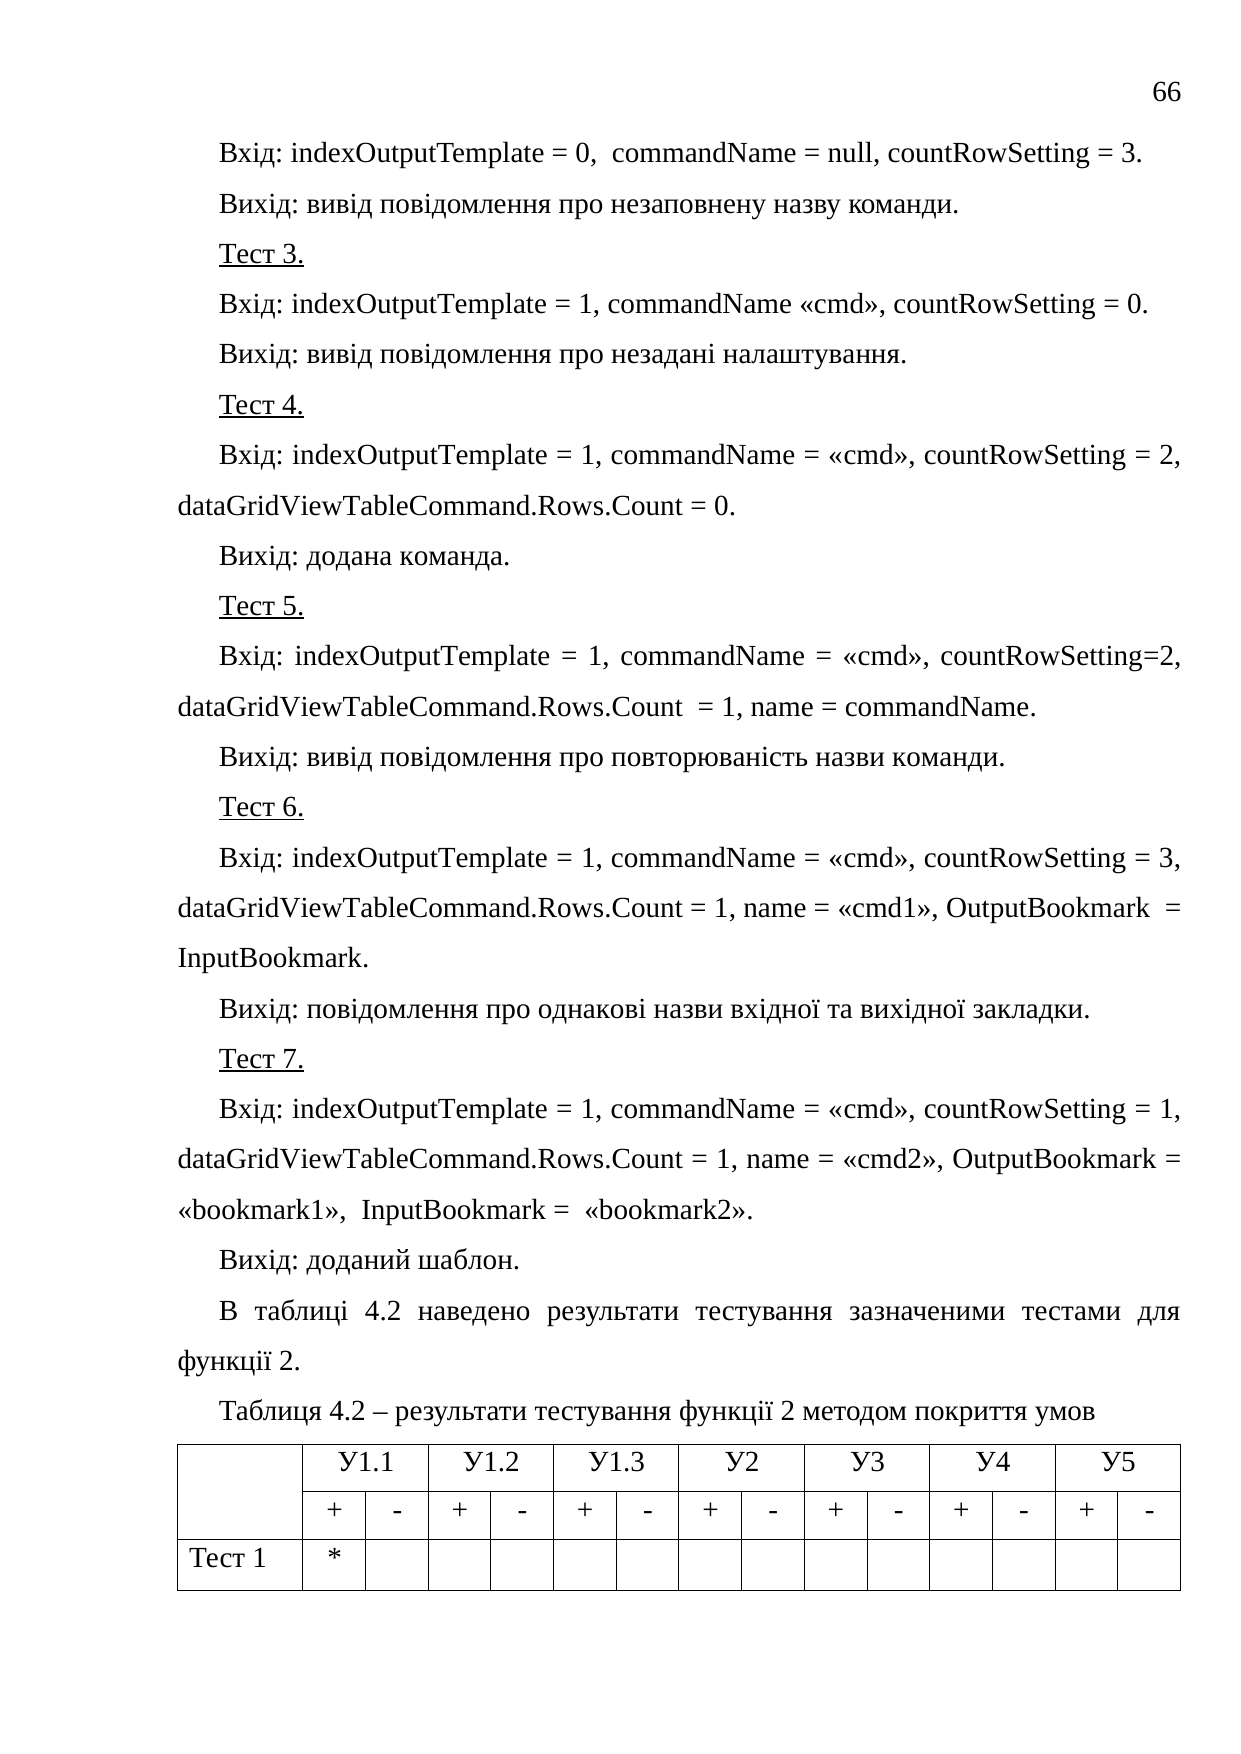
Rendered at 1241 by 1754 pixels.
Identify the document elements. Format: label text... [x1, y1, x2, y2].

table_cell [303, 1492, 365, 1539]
text Вхід: indexOutputTemplate = 1, commandName = «cmd», countRowSetting=2, dataGridViewTableCommand.Rows.Count = 1, name = commandName. [177, 638, 1181, 722]
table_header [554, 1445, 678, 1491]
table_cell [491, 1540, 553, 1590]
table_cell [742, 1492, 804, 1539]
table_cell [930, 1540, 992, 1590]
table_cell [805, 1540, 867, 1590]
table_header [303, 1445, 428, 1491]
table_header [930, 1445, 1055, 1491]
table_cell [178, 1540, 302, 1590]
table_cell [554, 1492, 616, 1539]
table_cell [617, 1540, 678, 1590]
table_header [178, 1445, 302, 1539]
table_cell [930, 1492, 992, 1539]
text Вихід: повідомлення про однакові назви вхідної та вихідної закладки. [177, 991, 1181, 1024]
text В таблиці 4.2 наведено результати тестування зазначеними тестами для функції 2. [177, 1293, 1181, 1376]
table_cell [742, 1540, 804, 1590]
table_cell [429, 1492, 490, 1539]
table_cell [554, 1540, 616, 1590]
text Тест 7. [177, 1041, 1181, 1074]
text Вхід: indexOutputTemplate = 1, commandName = «cmd», countRowSetting = 1, dataGridViewTableCommand.Rows.Count = 1, name = «cmd2», OutputBookmark = «bookmark1», InputBookmark = «bookmark2». [177, 1091, 1181, 1226]
text Вихід: додана команда. [177, 538, 1181, 571]
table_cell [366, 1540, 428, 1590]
text Вхід: indexOutputTemplate = 1, commandName = «cmd», countRowSetting = 3, dataGridViewTableCommand.Rows.Count = 1, name = «cmd1», OutputBookmark = InputBookmark. [177, 840, 1181, 974]
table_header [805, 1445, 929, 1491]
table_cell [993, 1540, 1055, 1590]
text Вихід: вивід повідомлення про незадані налаштування. [177, 337, 1181, 370]
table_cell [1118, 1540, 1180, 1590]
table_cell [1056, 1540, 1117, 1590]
text Тест 5. [177, 588, 1181, 622]
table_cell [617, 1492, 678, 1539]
text Вихід: вивід повідомлення про повторюваність назви команди. [177, 739, 1181, 773]
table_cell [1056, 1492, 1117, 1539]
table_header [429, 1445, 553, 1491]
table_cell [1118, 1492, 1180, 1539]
text Вихід: доданий шаблон. [177, 1242, 1181, 1276]
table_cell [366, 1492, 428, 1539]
text Тест 6. [177, 789, 1181, 823]
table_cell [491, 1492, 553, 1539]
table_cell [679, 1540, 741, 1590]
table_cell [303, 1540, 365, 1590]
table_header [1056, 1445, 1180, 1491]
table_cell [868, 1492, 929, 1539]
text Вхід: indexOutputTemplate = 1, commandName «cmd», countRowSetting = 0. [177, 286, 1181, 320]
text Вхід: indexOutputTemplate = 0, commandName = null, countRowSetting = 3. [177, 135, 1181, 169]
text Таблиця 4.2 – результати тестування функції 2 методом покриття умов [177, 1393, 1181, 1427]
text Вхід: indexOutputTemplate = 1, commandName = «cmd», countRowSetting = 2, dataGridViewTableCommand.Rows.Count = 0. [177, 437, 1181, 521]
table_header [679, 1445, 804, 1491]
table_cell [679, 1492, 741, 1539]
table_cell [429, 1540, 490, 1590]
text Тест 4. [177, 387, 1181, 421]
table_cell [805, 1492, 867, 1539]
text Вихід: вивід повідомлення про незаповнену назву команди. [177, 186, 1181, 219]
text Тест 3. [177, 236, 1181, 269]
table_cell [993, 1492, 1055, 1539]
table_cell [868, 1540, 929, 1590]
